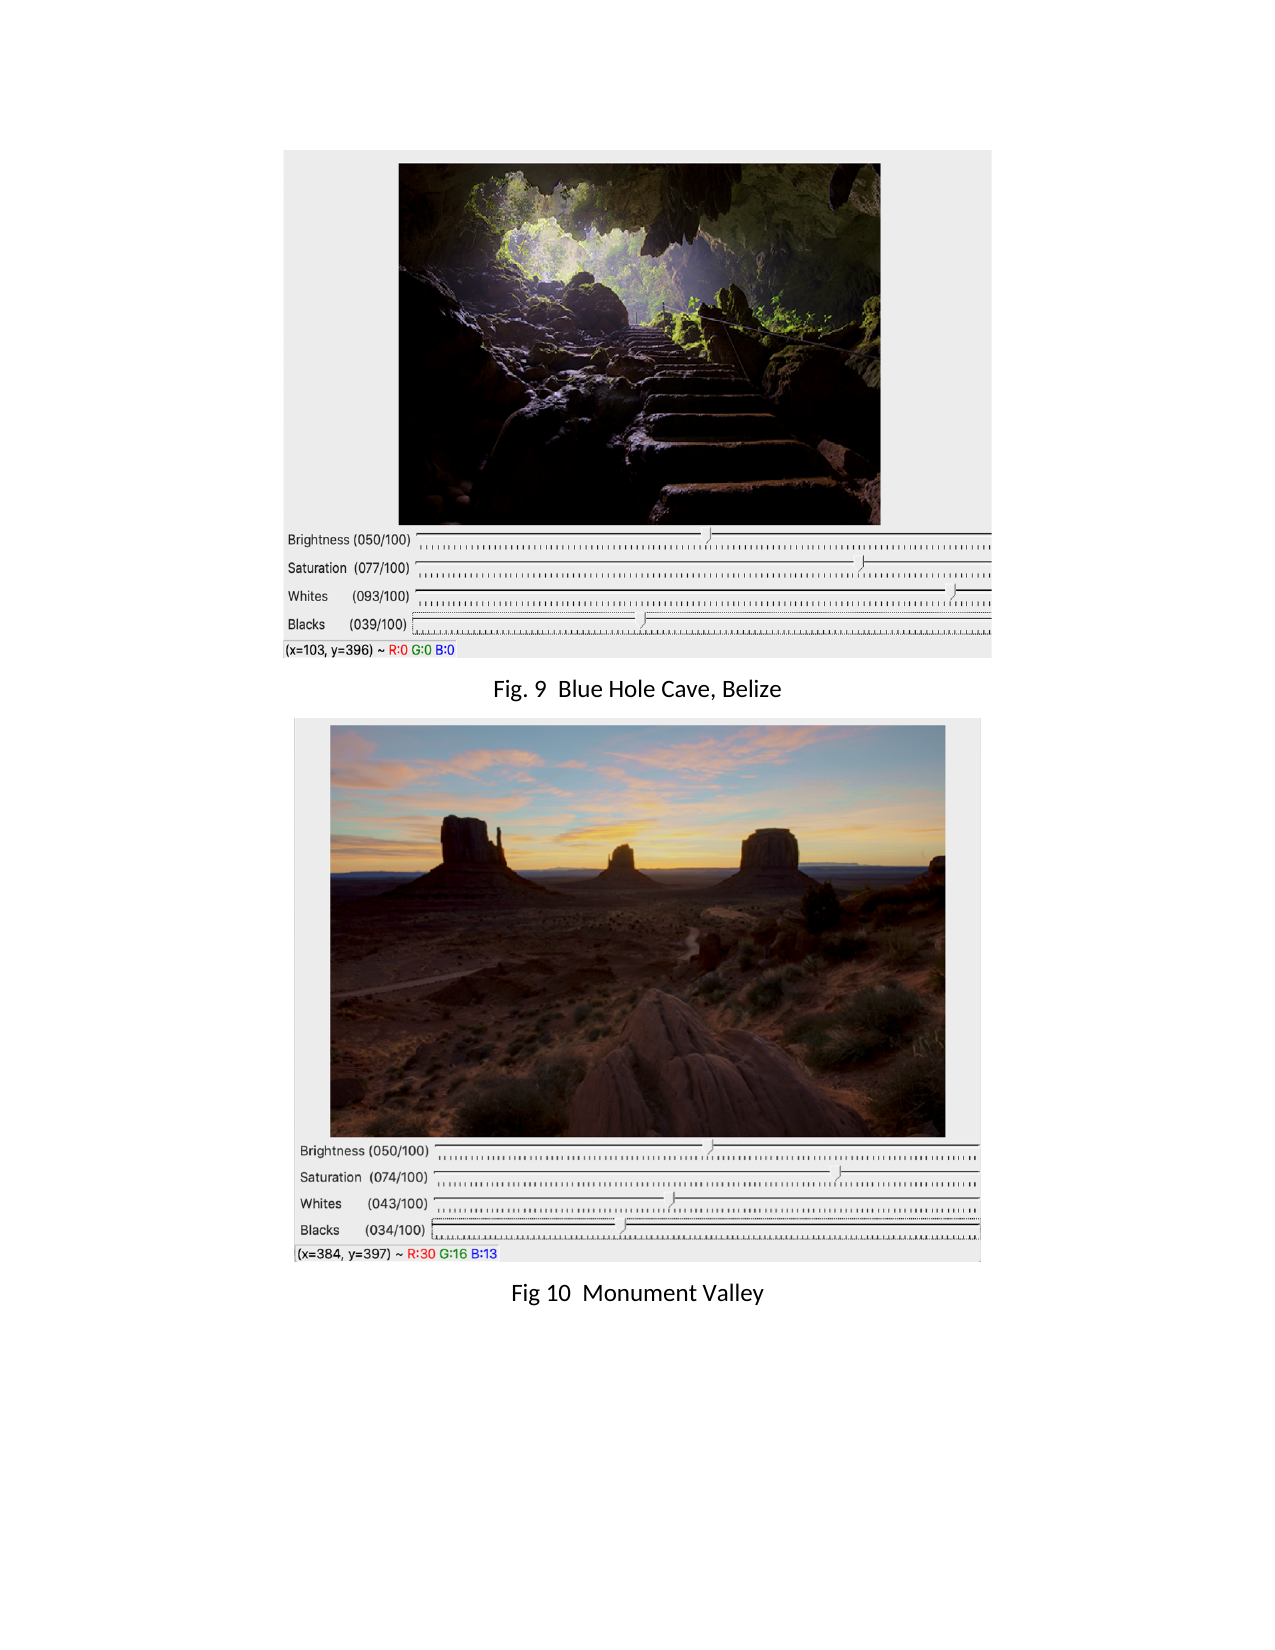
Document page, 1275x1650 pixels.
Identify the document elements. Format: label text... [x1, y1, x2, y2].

text Fig. 9 Blue Hole Cave, Belize [150, 673, 1125, 703]
picture [283, 150, 992, 658]
picture [294, 718, 981, 1262]
text Fig 10 Monument Valley [150, 1277, 1125, 1307]
